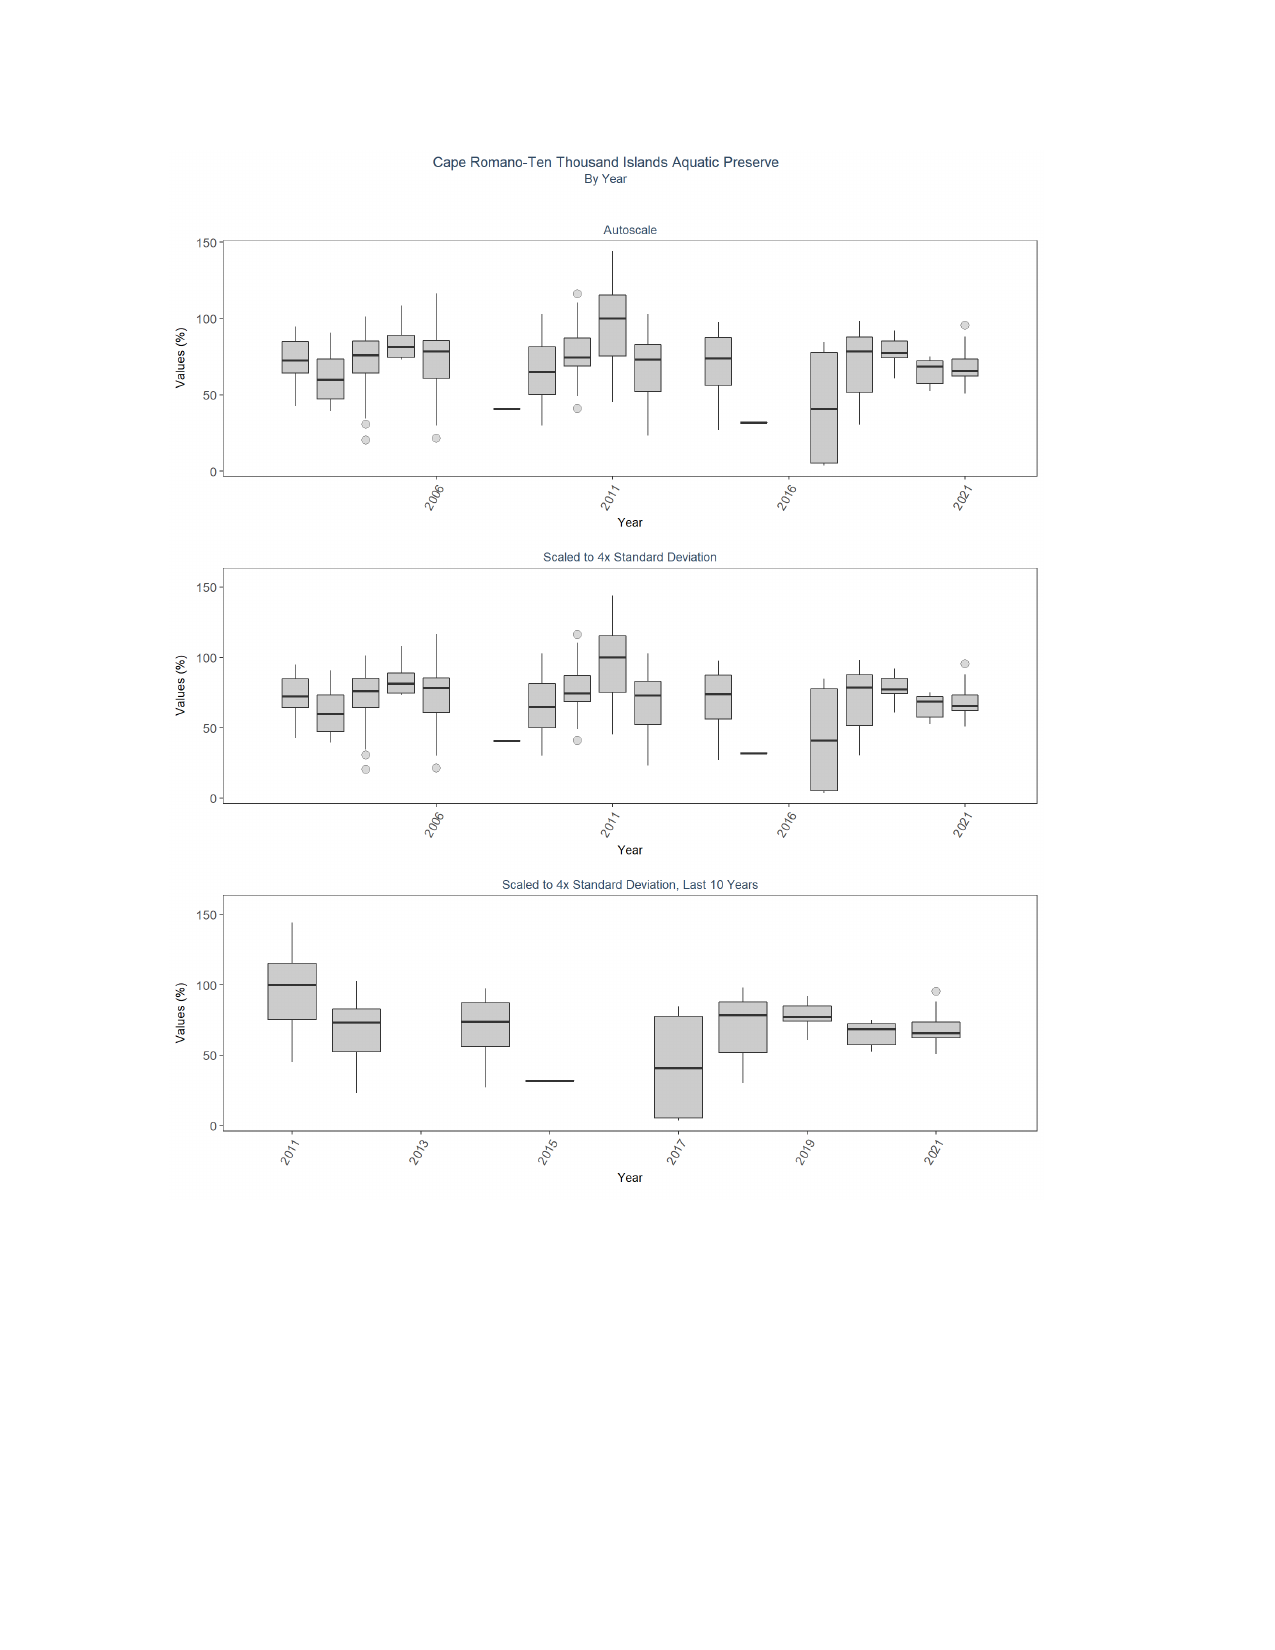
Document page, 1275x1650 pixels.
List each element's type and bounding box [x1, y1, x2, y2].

picture [168, 150, 1044, 1200]
